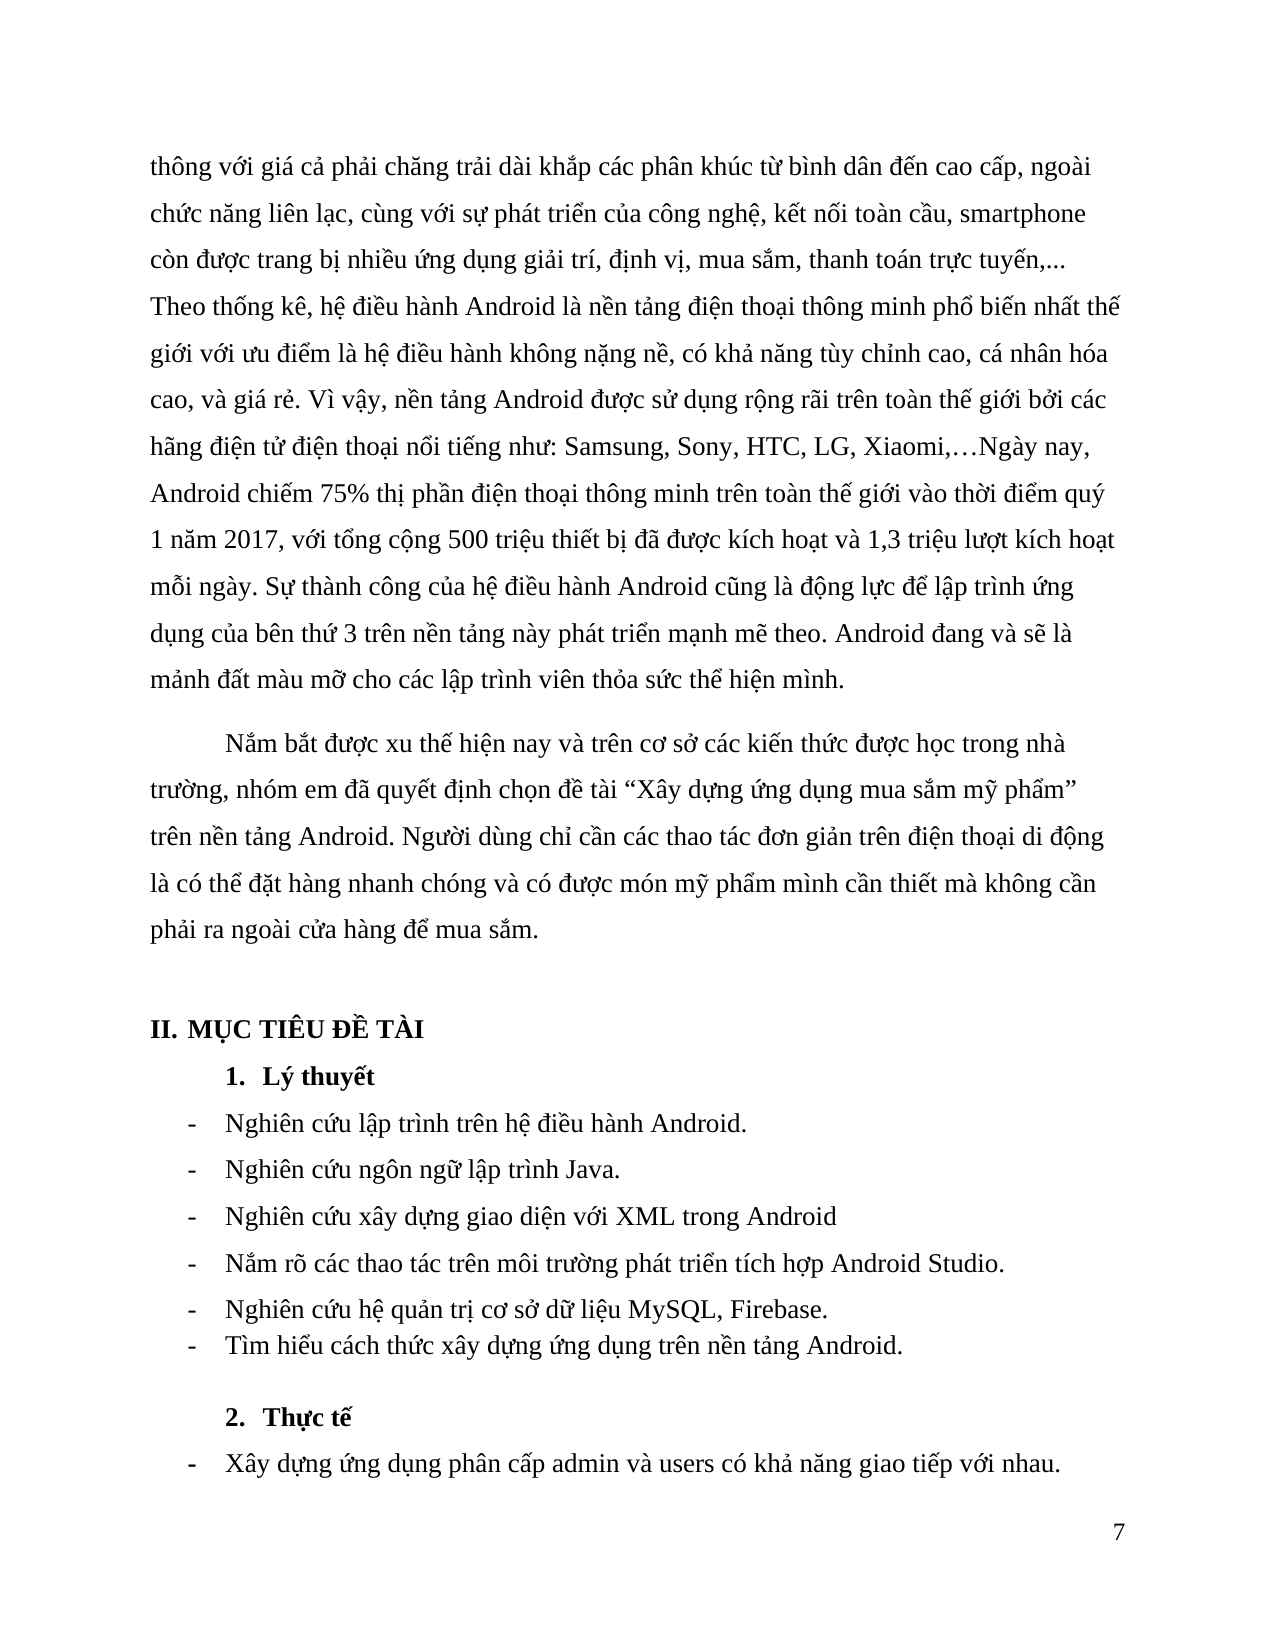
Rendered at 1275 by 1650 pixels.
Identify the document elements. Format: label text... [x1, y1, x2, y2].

list Nghiên cứu lập trình trên hệ điều hành Android. [187, 1107, 1125, 1138]
list Nghiên cứu ngôn ngữ lập trình Java. [187, 1153, 1125, 1185]
list Tìm hiểu cách thức xây dựng ứng dụng trên nền tảng Android. [187, 1329, 1125, 1360]
list Nghiên cứu xây dựng giao diện với XML trong Android [187, 1200, 1125, 1231]
text Nắm bắt được xu thế hiện nay và trên cơ sở các kiến thức được học trong nhà trường, nhóm em đã quyết định chọn đề tài “Xây dựng ứng dụng mua sắm mỹ phẩm” trên nền tảng Android. Người dùng chỉ cần các thao tác đơn giản trên điện thoại di động là có thể đặt hàng nhanh chóng và có được món mỹ phẩm mình cần thiết mà không cần phải ra ngoài cửa hàng để mua sắm. [150, 727, 1125, 944]
list Lý thuyết [225, 1060, 1125, 1091]
list Thực tế [225, 1401, 1125, 1432]
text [150, 150, 1125, 694]
list Nghiên cứu hệ quản trị cơ sở dữ liệu MySQL, Firebase. [187, 1293, 1125, 1325]
list Xây dựng ứng dụng phân cấp admin và users có khả năng giao tiếp với nhau. [187, 1447, 1125, 1478]
list MỤC TIÊU ĐỀ TÀI [150, 1013, 1125, 1045]
list Nắm rõ các thao tác trên môi trường phát triển tích hợp Android Studio. [187, 1247, 1125, 1278]
